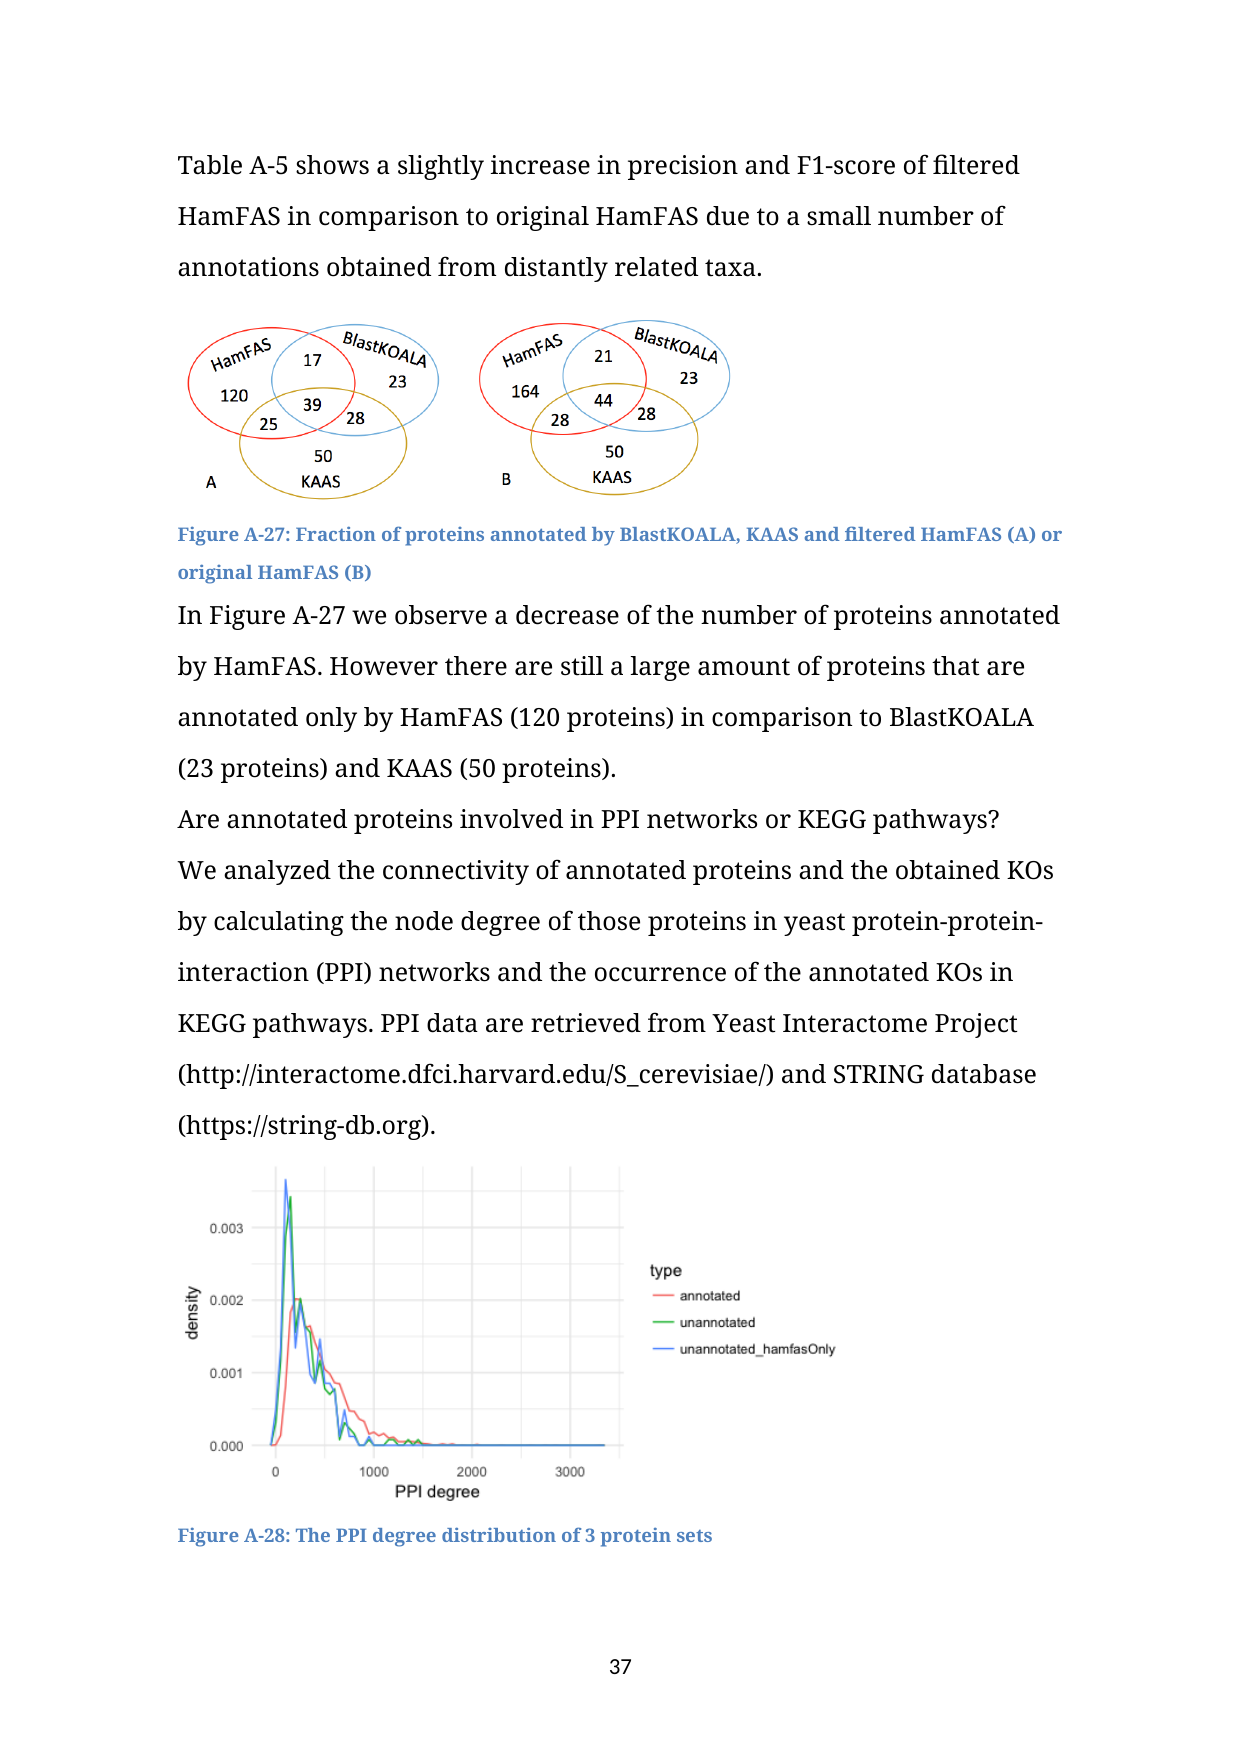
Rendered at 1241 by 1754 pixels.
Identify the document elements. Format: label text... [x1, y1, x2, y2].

picture [177, 297, 740, 508]
text Figure A-27: Fraction of proteins annotated by BlastKOALA, KAAS and filtered HamFAS (A) or original HamFAS (B) [177, 521, 1063, 585]
text Figure A-28: The PPI degree distribution of 3 protein sets [177, 1523, 1063, 1548]
text We analyzed the connectivity of annotated proteins and the obtained KOs by calculating the node degree of those proteins in yeast protein-protein-interaction (PPI) networks and the occurrence of the annotated KOs in KEGG pathways. PPI data are retrieved from Yeast Interactome Project (http://interactome.dfci.harvard.edu/S_cerevisiae/) and STRING database (https://string-db.org). [177, 853, 1063, 1142]
text Are annotated proteins involved in PPI networks or KEGG pathways? [177, 802, 1063, 836]
text In Figure A-27 we observe a decrease of the number of proteins annotated by HamFAS. However there are still a large amount of proteins that are annotated only by HamFAS (120 proteins) in comparison to BlastKOALA (23 proteins) and KAAS (50 proteins). [177, 598, 1063, 785]
picture [177, 1159, 853, 1509]
